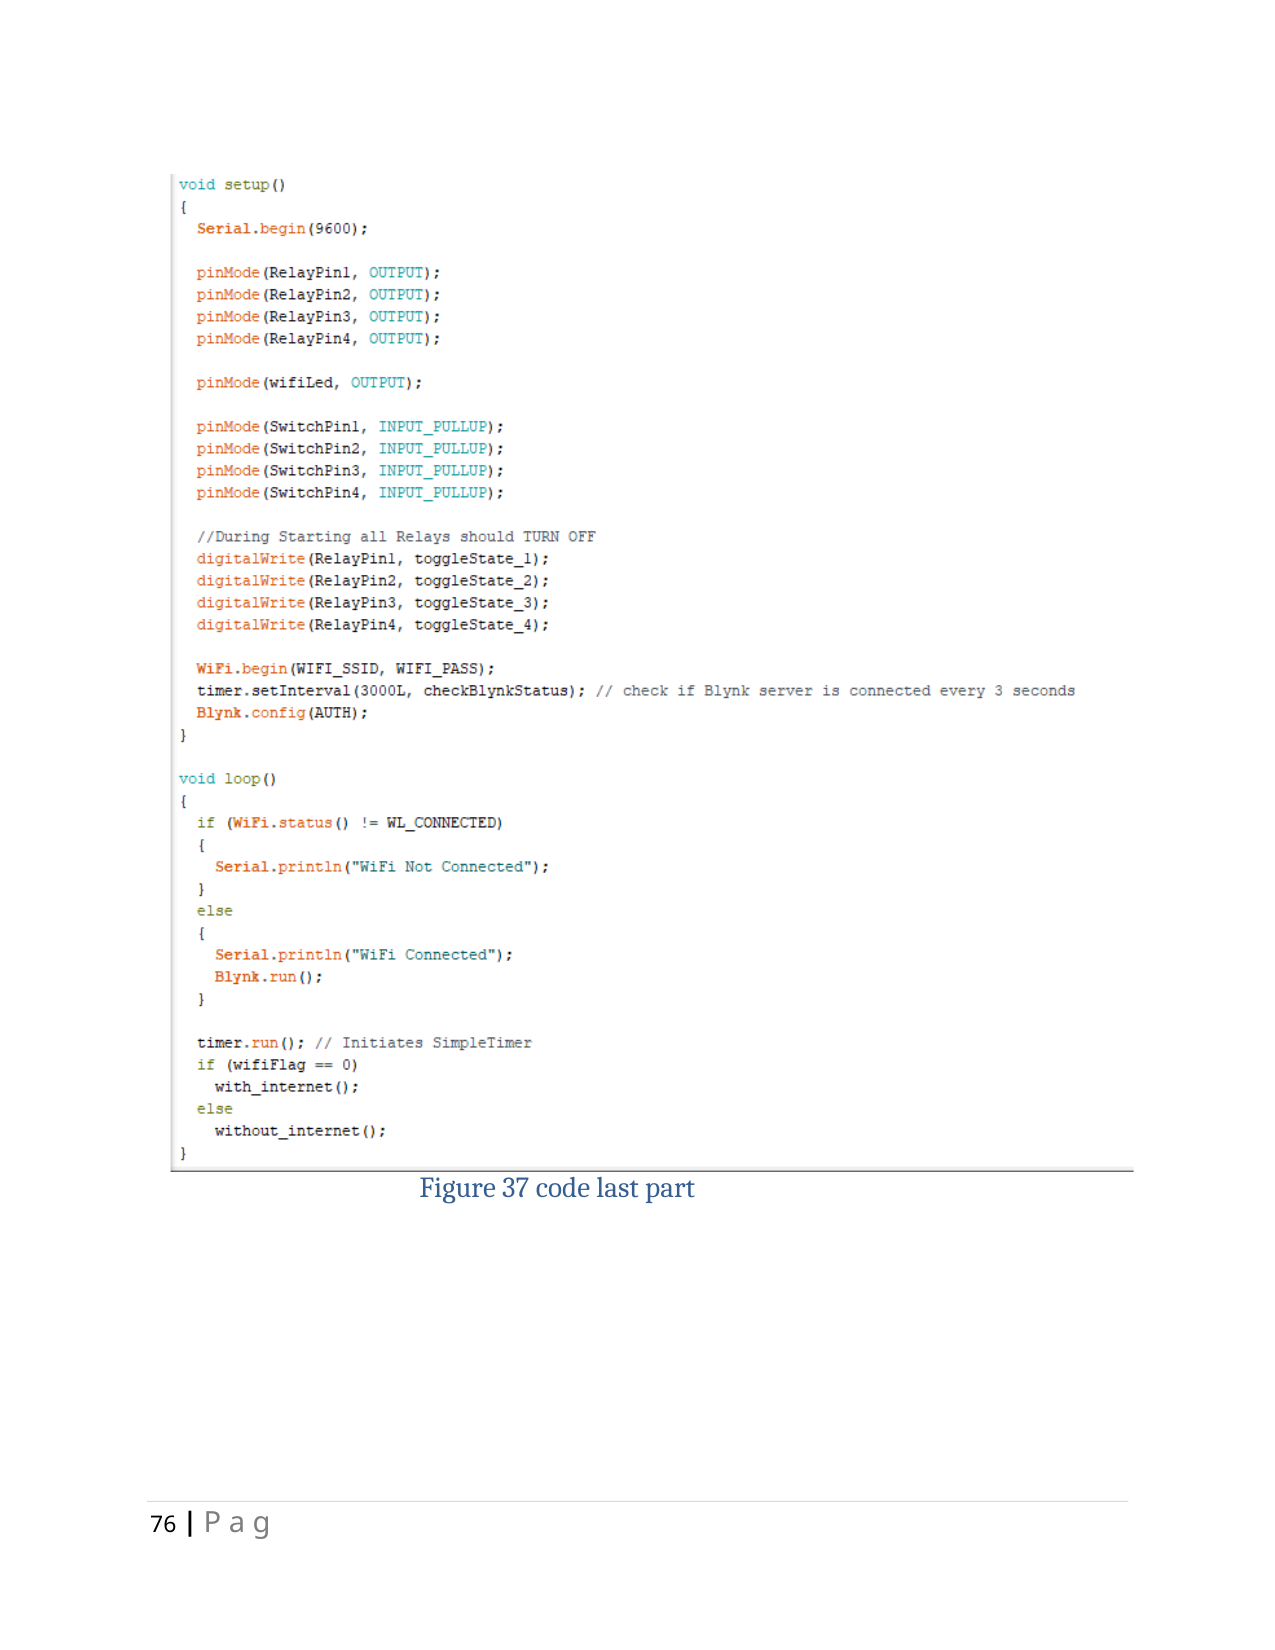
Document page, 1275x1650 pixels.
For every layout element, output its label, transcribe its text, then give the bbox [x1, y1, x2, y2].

text Figure 37 code last part [419, 1171, 1235, 1205]
picture [170, 174, 1134, 1172]
